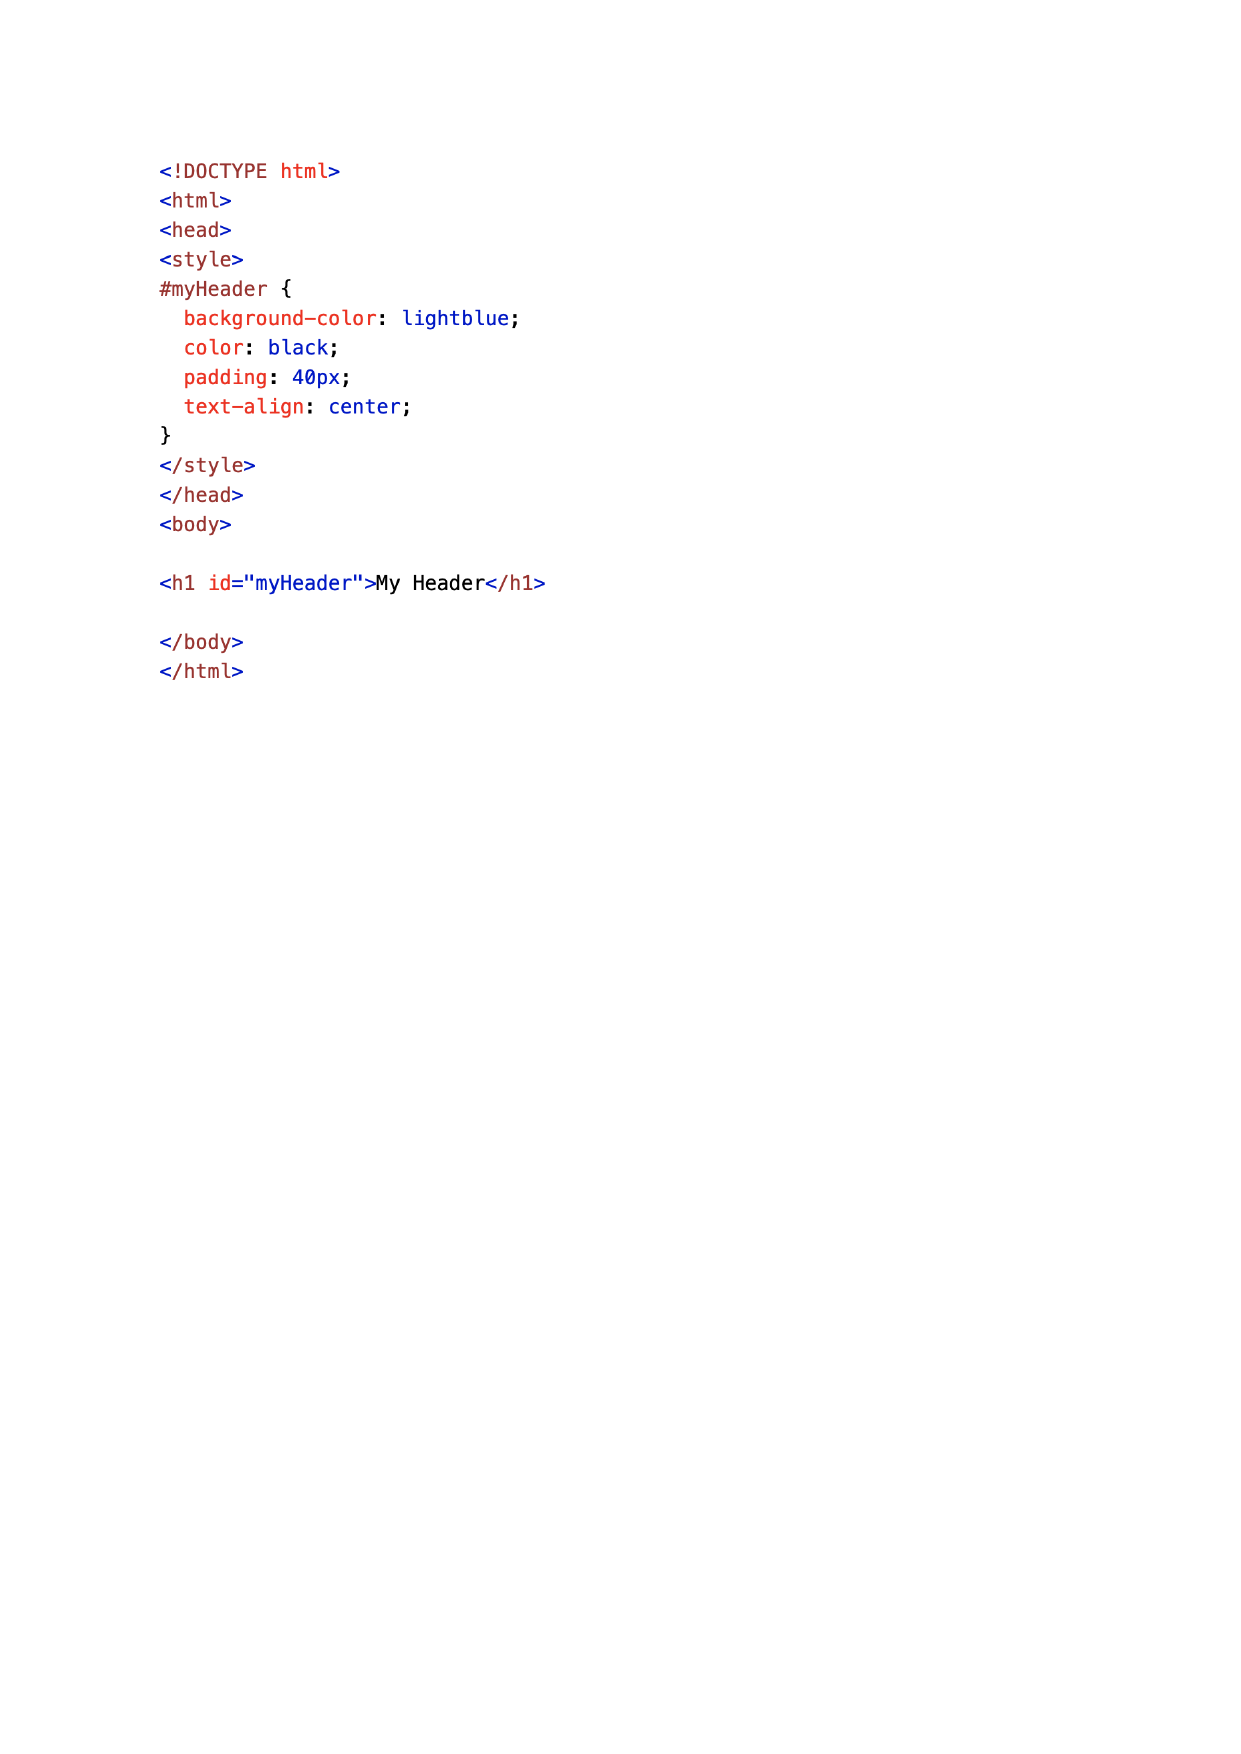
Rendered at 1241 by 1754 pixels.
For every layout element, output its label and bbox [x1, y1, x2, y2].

picture [147, 147, 1028, 694]
